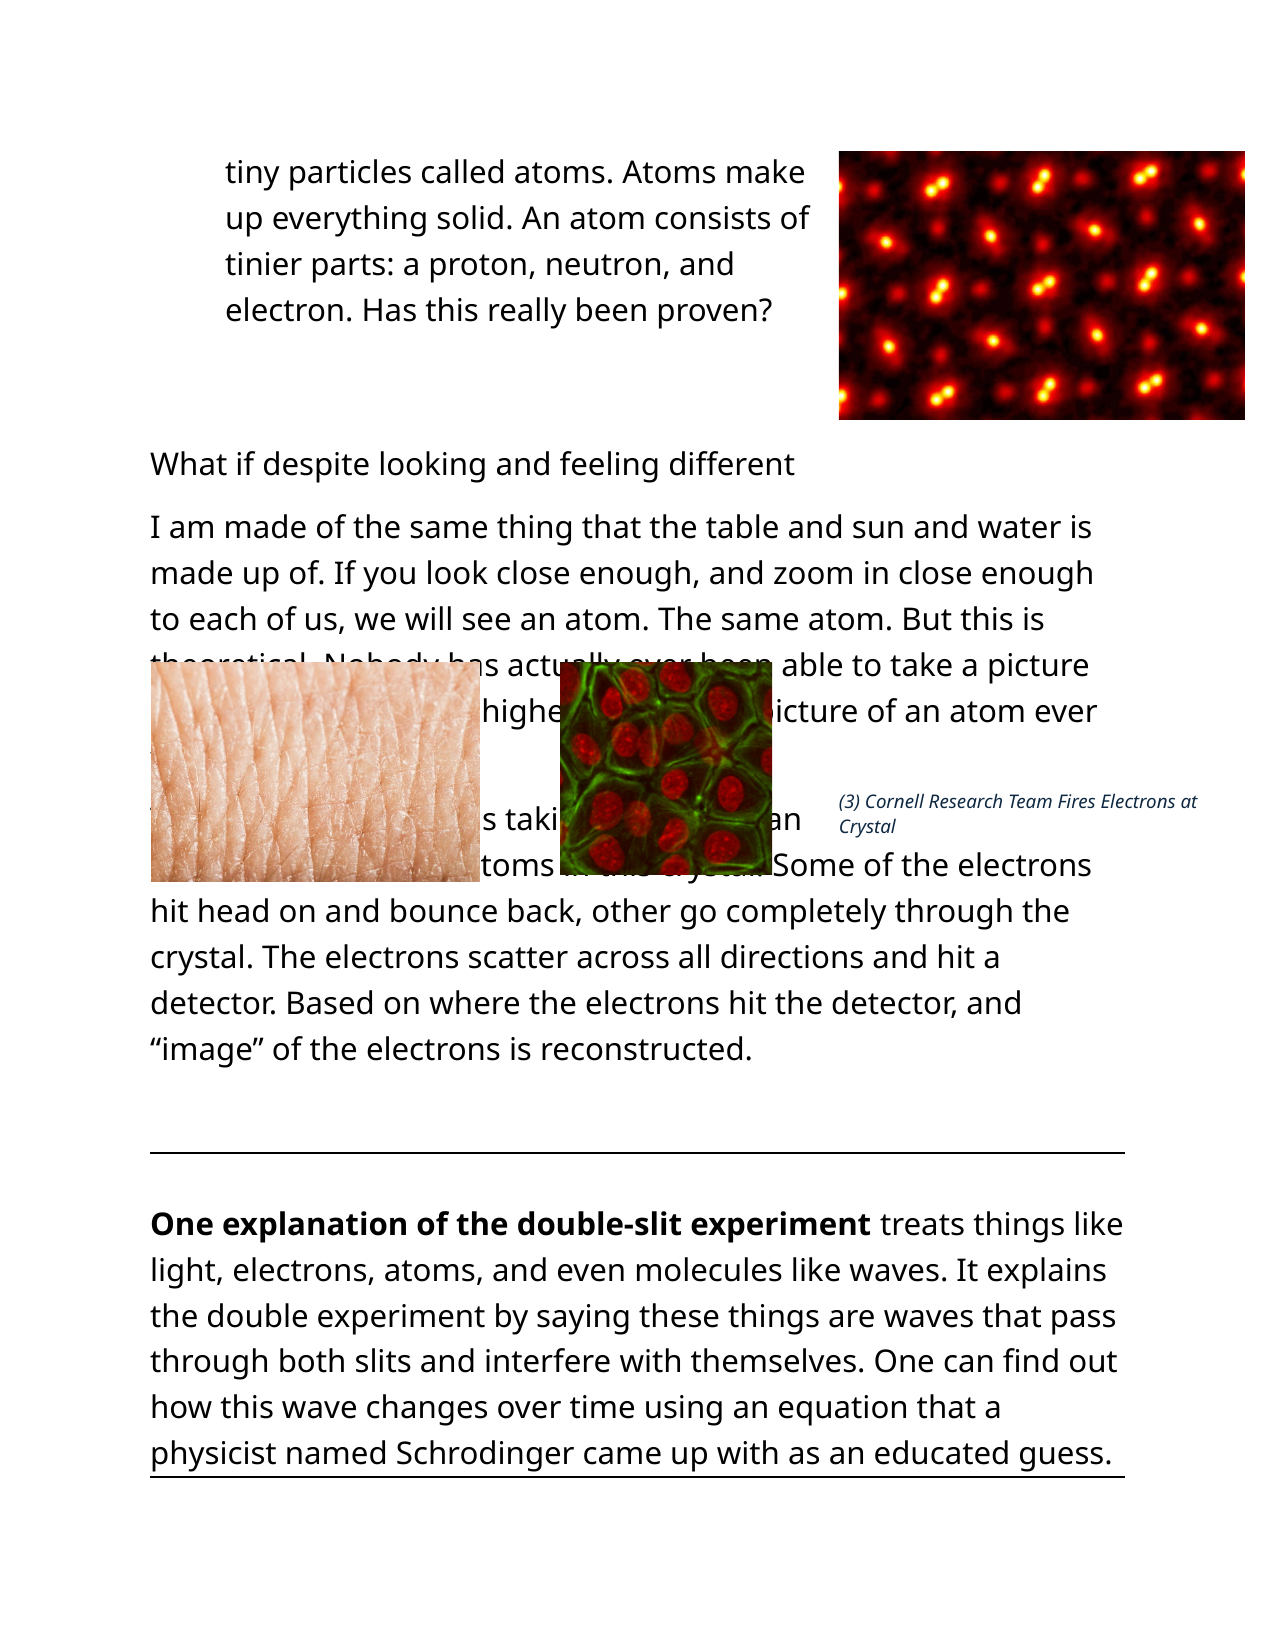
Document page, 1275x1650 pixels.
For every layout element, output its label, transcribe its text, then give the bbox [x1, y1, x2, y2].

text One explanation of the double-slit experiment treats things like light, electrons, atoms, and even molecules like waves. It explains the double experiment by saying these things are waves that pass through both slits and interfere with themselves. One can find out how this wave changes over time using an equation that a physicist named Schrodinger came up with as an educated guess. [150, 1154, 1125, 1476]
text What if despite looking and feeling different [150, 442, 1125, 485]
text I am made of the same thing that the table and sun and water is made up of. If you look close enough, and zoom in close enough to each of us, we will see an atom. The same atom. But this is theoretical. Nobody has actually ever been able to take a picture of an atom. This is the highest resolution picture of an atom ever taken. [150, 505, 1125, 777]
text The way this image was taking is by firing an electron beam at the atoms in this crystal. Some of the electrons hit head on and bounce back, other go completely through the crystal. The electrons scatter across all directions and hit a detector. Based on where the electrons hit the detector, and “image” of the electrons is reconstructed. [150, 797, 1125, 1069]
picture [151, 662, 480, 882]
picture [838, 151, 1245, 420]
picture [560, 662, 773, 875]
